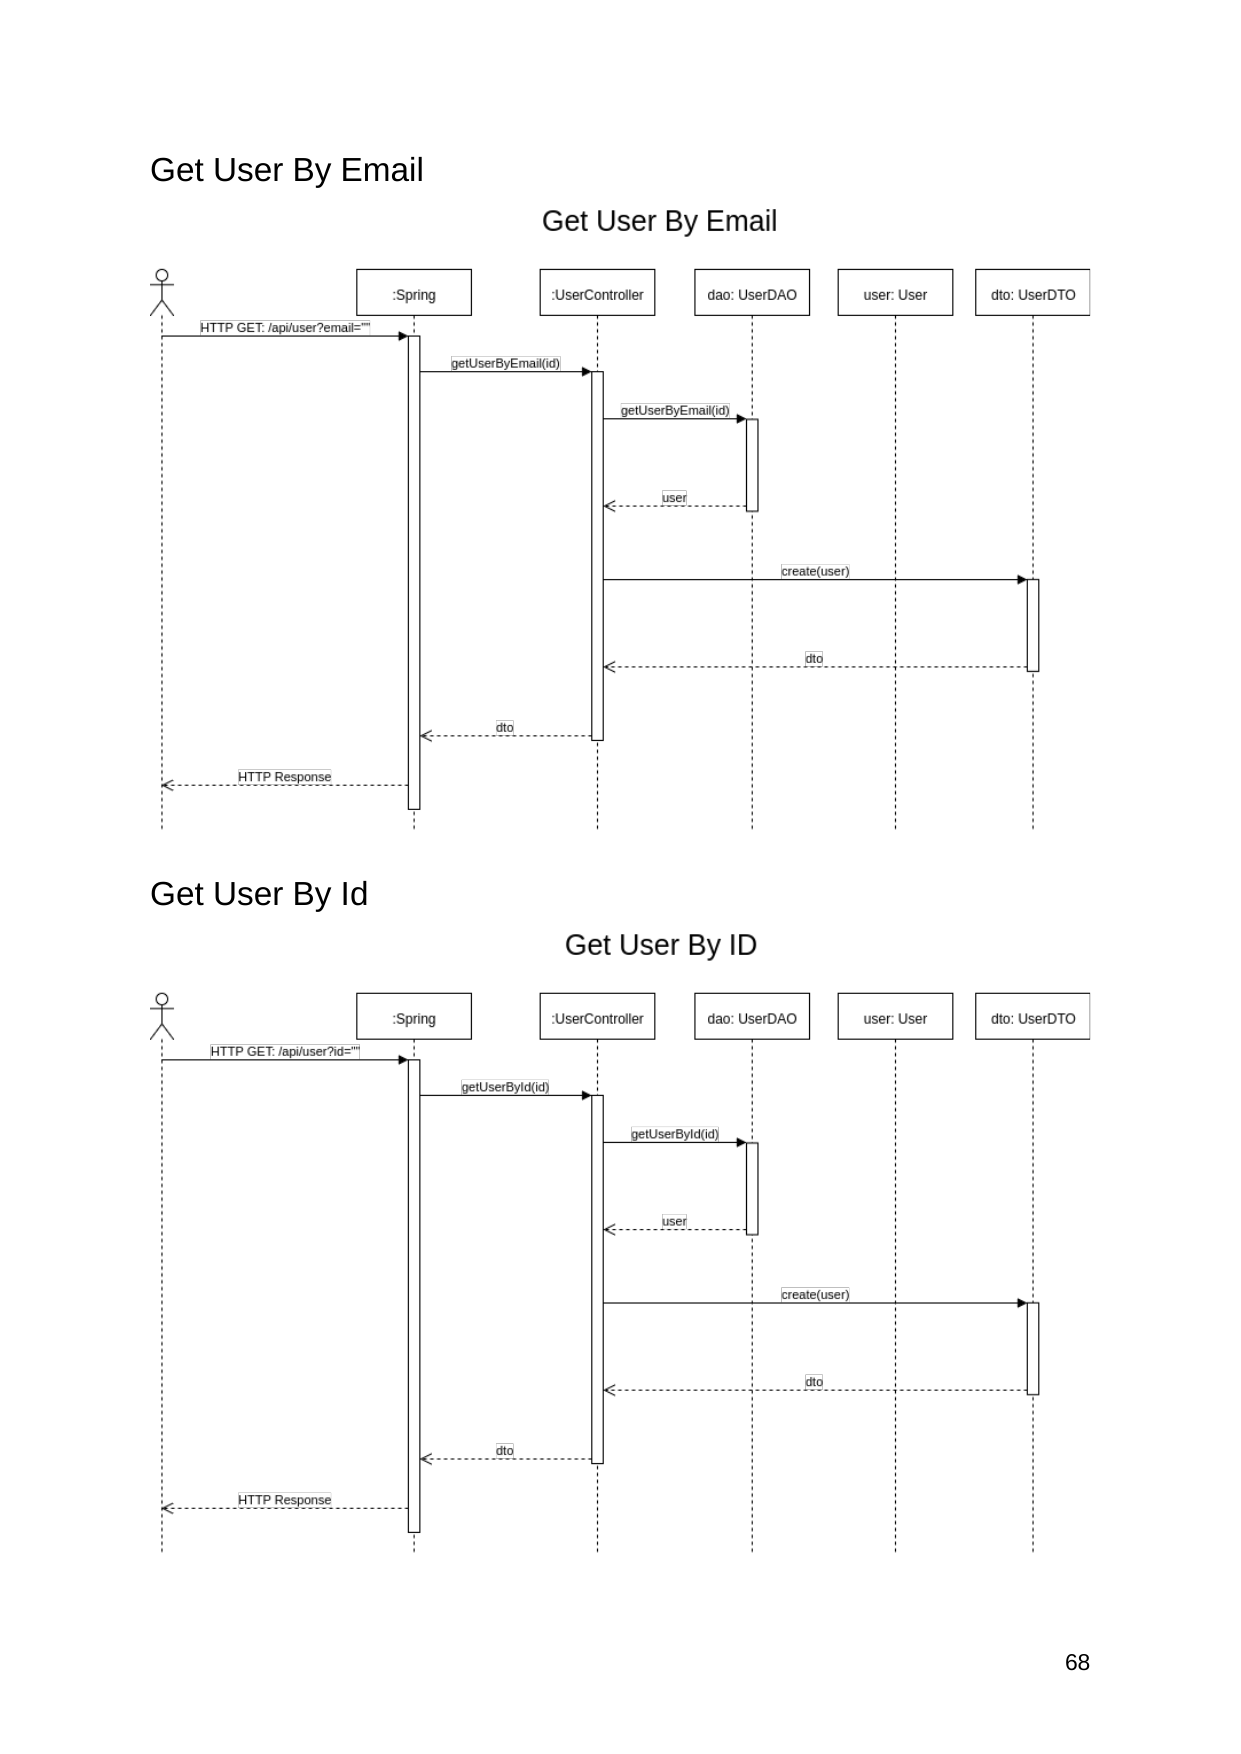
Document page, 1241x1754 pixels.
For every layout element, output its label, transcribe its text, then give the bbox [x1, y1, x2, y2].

subtitle Get User By Id [150, 873, 1090, 912]
picture [150, 201, 1091, 833]
picture [150, 924, 1091, 1556]
subtitle Get User By Email [150, 150, 1090, 188]
